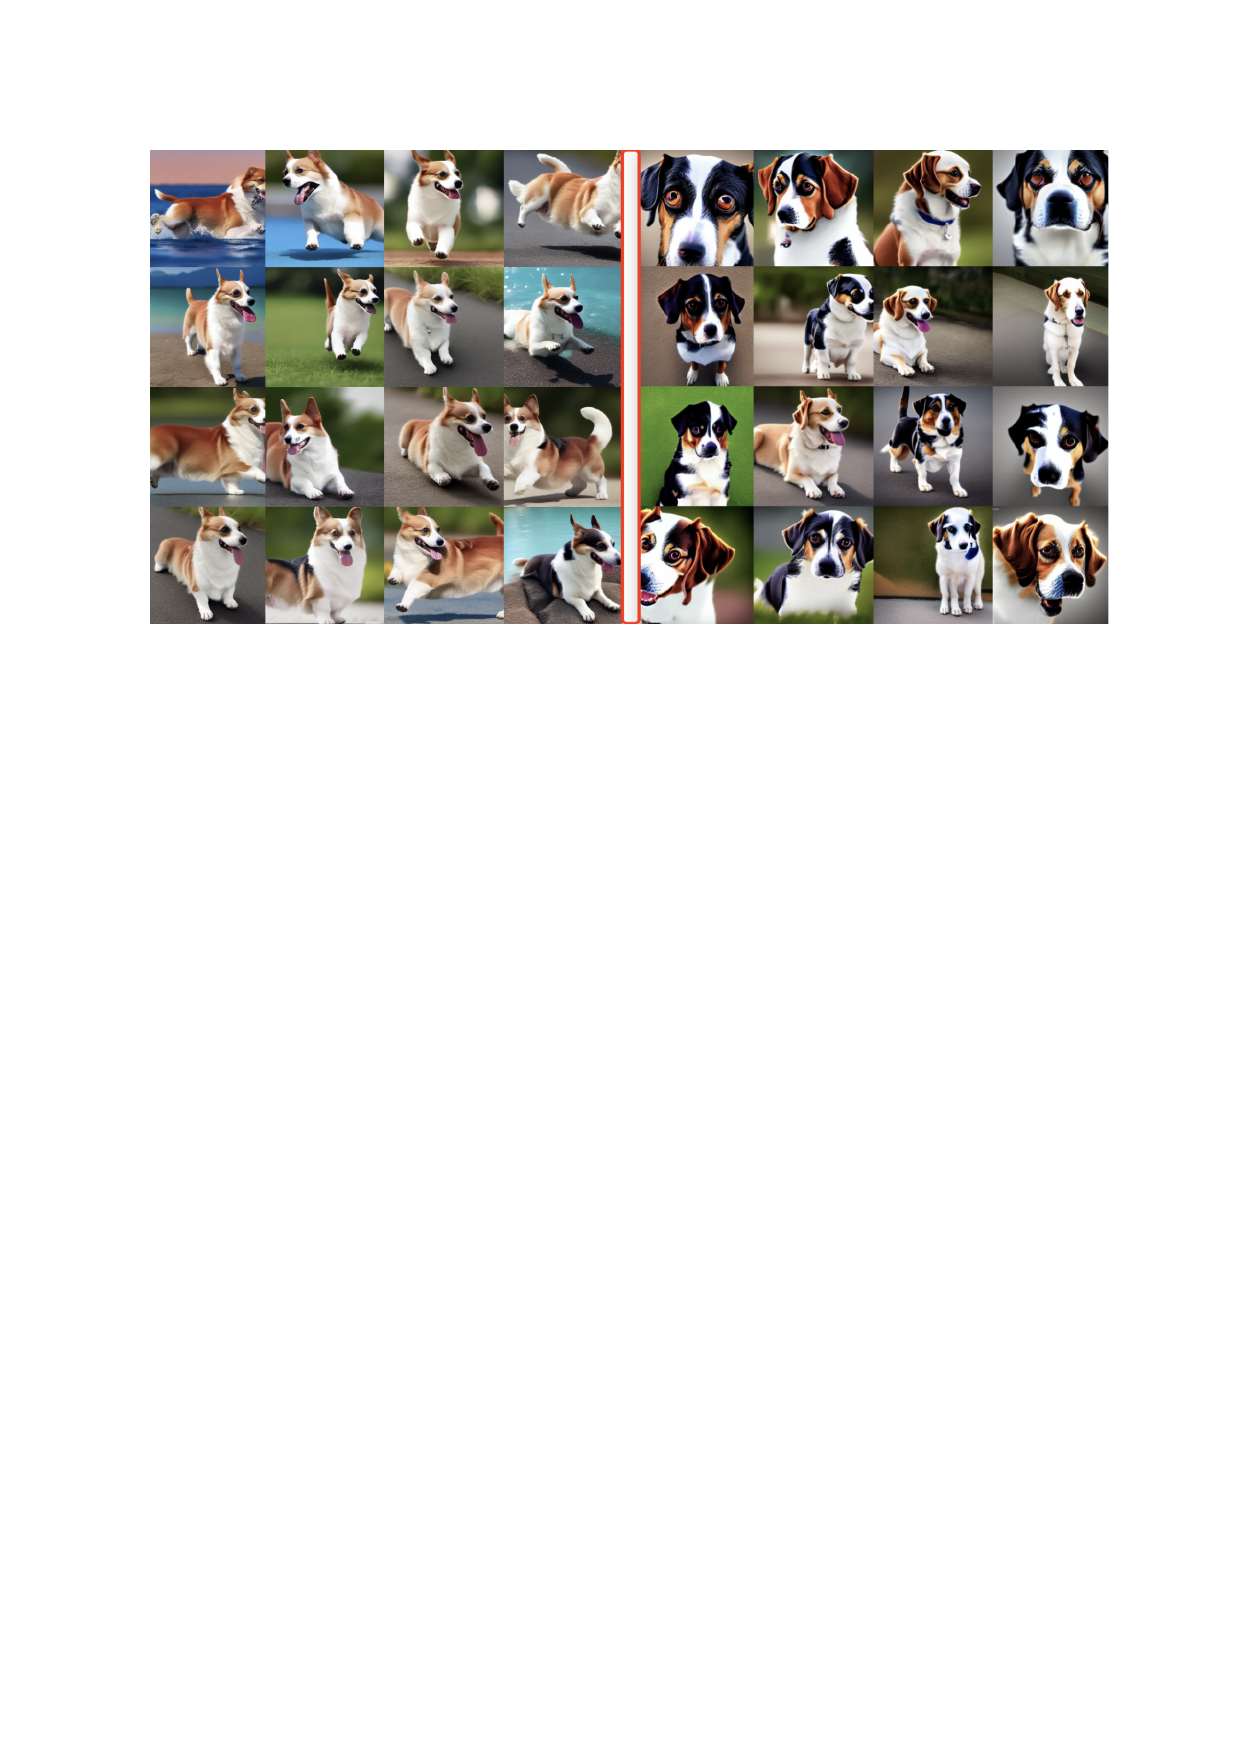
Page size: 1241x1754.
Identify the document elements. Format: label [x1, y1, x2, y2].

picture [150, 150, 1109, 624]
